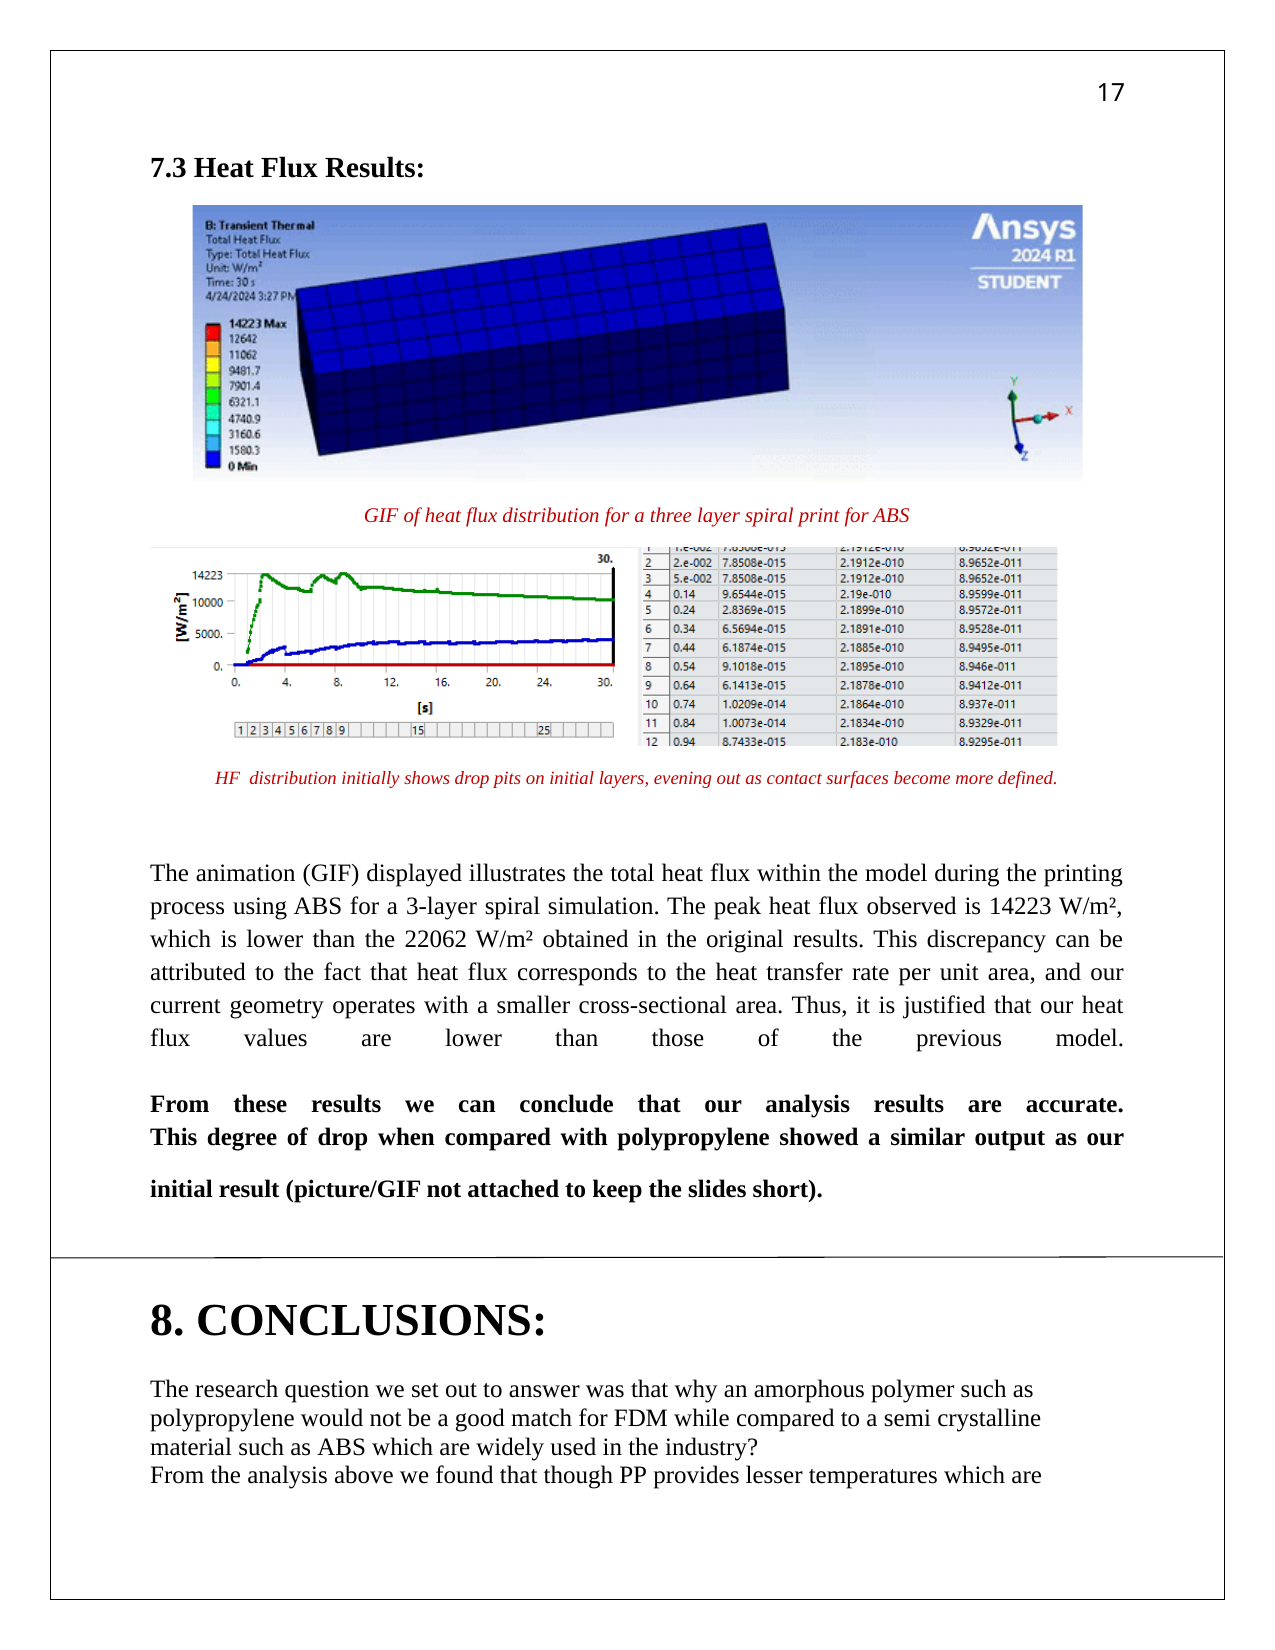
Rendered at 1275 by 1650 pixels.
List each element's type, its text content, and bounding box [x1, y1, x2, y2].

text HF distribution initially shows drop pits on initial layers, evening out as contact surfaces become more defined. [150, 767, 1125, 788]
text GIF of heat flux distribution for a three layer spiral print for ABS [150, 503, 1125, 527]
text The animation (GIF) displayed illustrates the total heat flux within the model during the printing process using ABS for a 3-layer spiral simulation. The peak heat flux observed is 14223 W/m², which is lower than the 22062 W/m² obtained in the original results. This discrepancy can be attributed to the fact that heat flux corresponds to the heat transfer rate per unit area, and our current geometry operates with a smaller cross-sectional area. Thus, it is justified that our heat flux values are lower than those of the previous model. From these results we can conclude that our analysis results are accurate. This degree of drop when compared with polypropylene showed a similar output as our initial result (picture/GIF not attached to keep the slides short). [150, 858, 1125, 1206]
picture [192, 205, 1083, 482]
picture [150, 547, 1058, 746]
text 7.3 Heat Flux Results: [150, 150, 1125, 183]
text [150, 1374, 1125, 1489]
text 8. CONCLUSIONS: [150, 1292, 1125, 1345]
